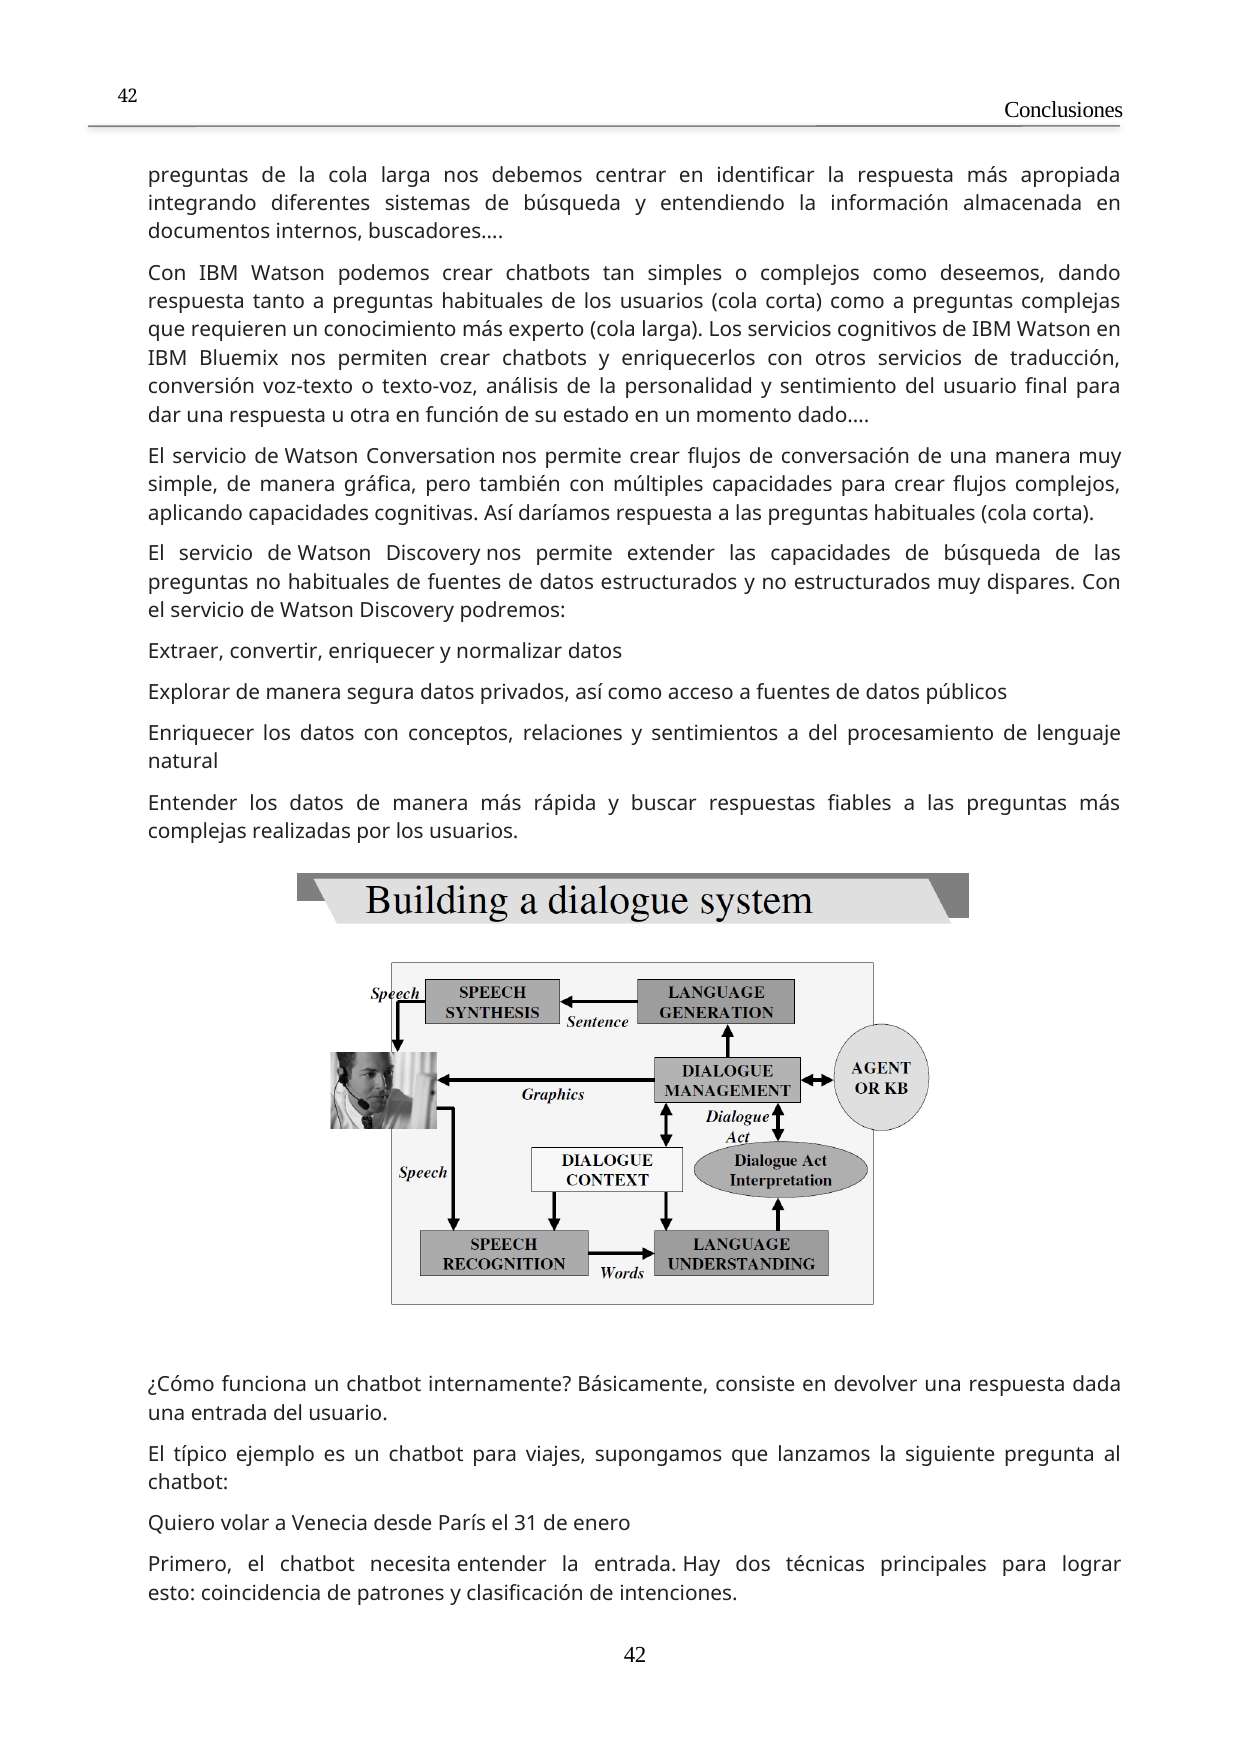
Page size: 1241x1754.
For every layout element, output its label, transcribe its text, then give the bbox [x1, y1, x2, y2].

text El servicio de Watson Conversation nos permite crear flujos de conversación de una manera muy simple, de manera gráfica, pero también con múltiples capacidades para crear flujos complejos, aplicando capacidades cognitivas. Así daríamos respuesta a las preguntas habituales (cola corta). [148, 441, 1122, 526]
text El servicio de Watson Discovery nos permite extender las capacidades de búsqueda de las preguntas no habituales de fuentes de datos estructurados y no estructurados muy dispares. Con el servicio de Watson Discovery podremos: [148, 538, 1122, 624]
text Explorar de manera segura datos privados, así como acceso a fuentes de datos públicos [148, 677, 1122, 706]
picture [290, 857, 979, 1316]
text El típico ejemplo es un chatbot para viajes, supongamos que lanzamos la siguiente pregunta al chatbot: [148, 1439, 1122, 1496]
text Entender los datos de manera más rápida y buscar respuestas fiables a las preguntas más complejas realizadas por los usuarios. [148, 788, 1122, 844]
text ¿Cómo funciona un chatbot internamente? Básicamente, consiste en devolver una respuesta dada una entrada del usuario. [148, 1369, 1122, 1426]
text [148, 160, 1122, 245]
text Quiero volar a Venecia desde París el 31 de enero [148, 1508, 1122, 1537]
text Extraer, convertir, enriquecer y normalizar datos [148, 636, 1122, 665]
text Con IBM Watson podemos crear chatbots tan simples o complejos como deseemos, dando respuesta tanto a preguntas habituales de los usuarios (cola corta) como a preguntas complejas que requieren un conocimiento más experto (cola larga). Los servicios cognitivos de IBM Watson en IBM Bluemix nos permiten crear chatbots y enriquecerlos con otros servicios de traducción, conversión voz-texto o texto-voz, análisis de la personalidad y sentimiento del usuario final para dar una respuesta u otra en función de su estado en un momento dado…. [148, 258, 1122, 428]
text Primero, el chatbot necesita entender la entrada. Hay dos técnicas principales para lograr esto: coincidencia de patrones y clasificación de intenciones. [148, 1549, 1122, 1606]
text Enriquecer los datos con conceptos, relaciones y sentimientos a del procesamiento de lenguaje natural [148, 718, 1122, 775]
